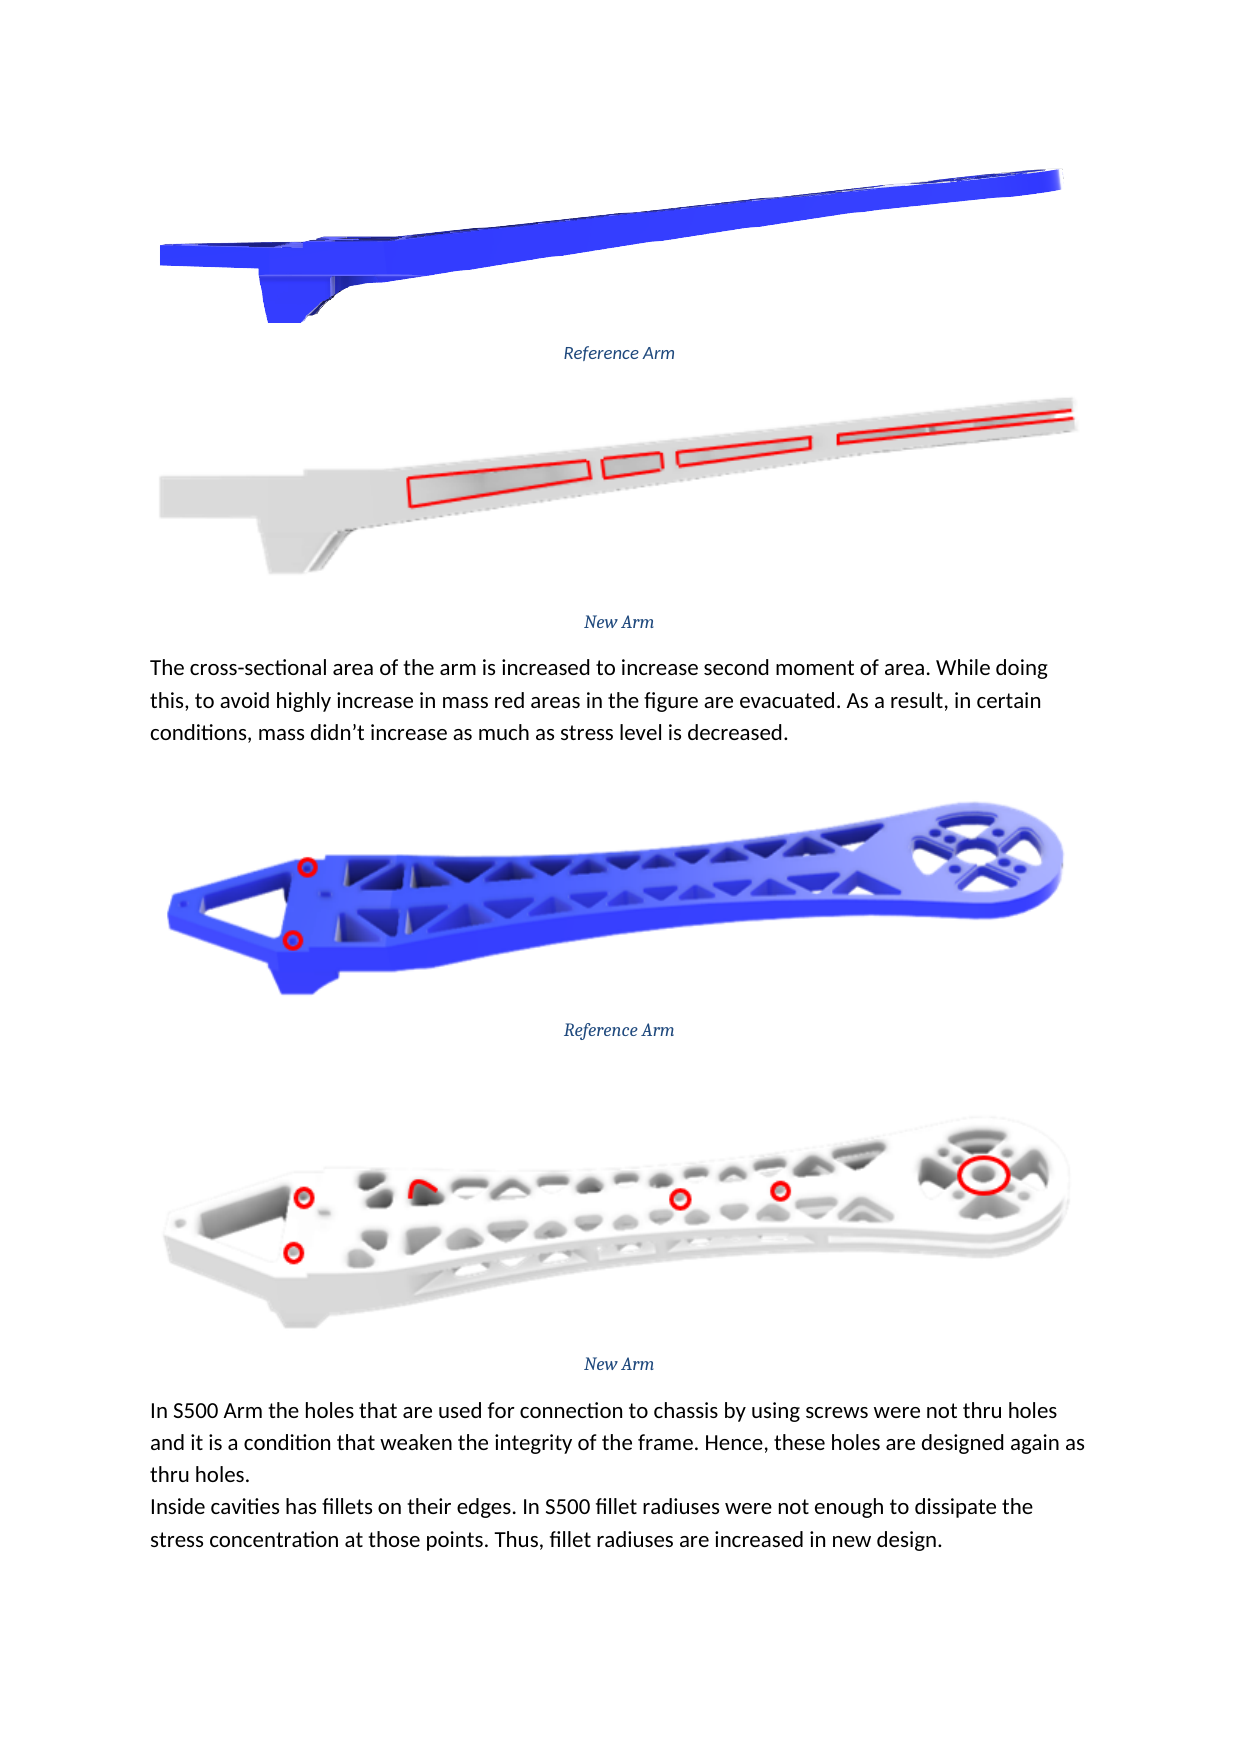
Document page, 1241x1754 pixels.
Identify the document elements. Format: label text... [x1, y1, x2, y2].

picture [150, 1108, 1090, 1339]
picture [150, 384, 1092, 596]
text The cross-sectional area of the arm is increased to increase second moment of area. While doing this, to avoid highly increase in mass red areas in the figure are evacuated. As a result, in certain conditions, mass didn’t increase as much as stress level is decreased. [150, 653, 1090, 746]
text New Arm [150, 611, 1090, 633]
text Reference Arm [150, 341, 1090, 364]
text Reference Arm [150, 1020, 1090, 1042]
picture [150, 150, 1064, 326]
text Inside cavities has fillets on their edges. In S500 fillet radiuses were not enough to dissipate the stress concentration at those points. Thus, fillet radiuses are increased in new design. [150, 1492, 1090, 1553]
text In S500 Arm the holes that are used for connection to chassis by using screws were not thru holes and it is a condition that weaken the integrity of the frame. Hence, these holes are designed again as thru holes. [150, 1396, 1090, 1488]
picture [150, 796, 1090, 1005]
text New Arm [150, 1353, 1090, 1375]
